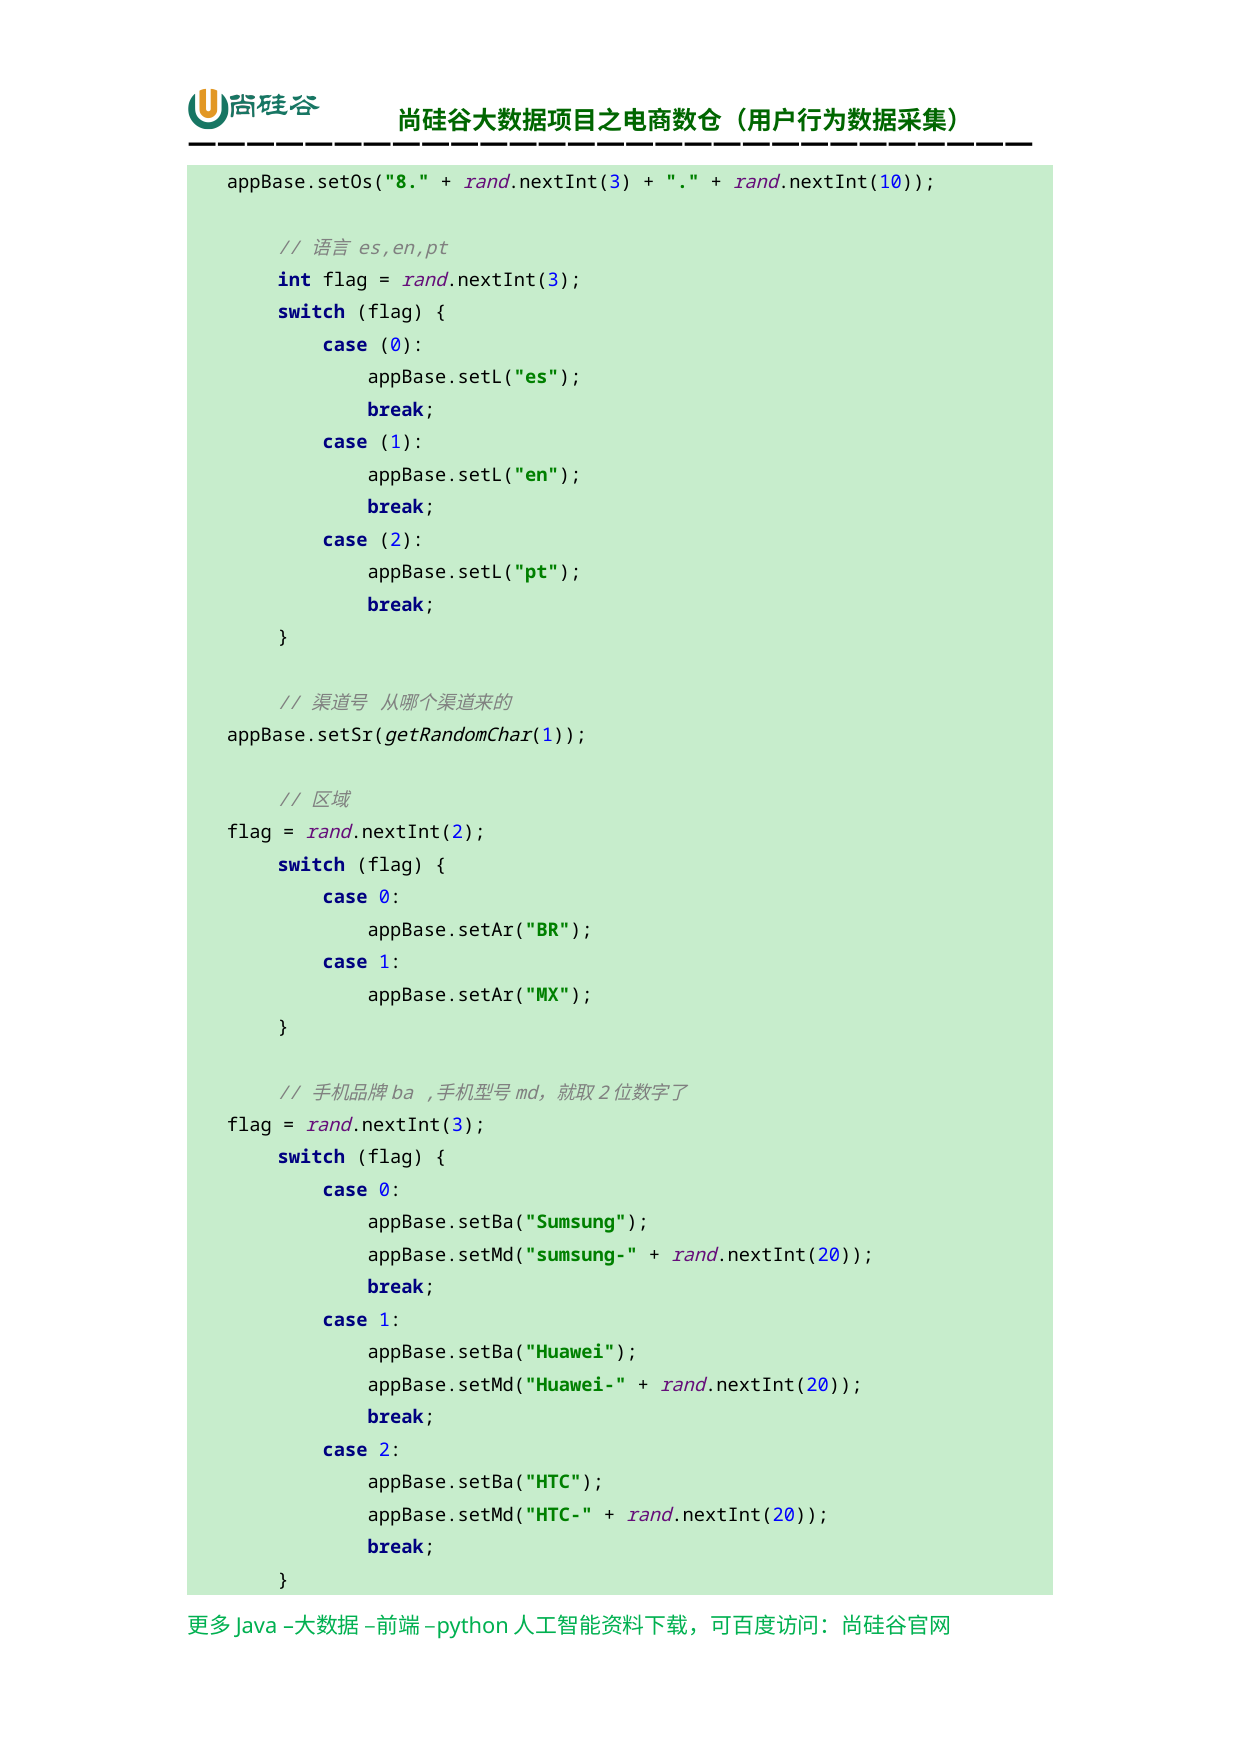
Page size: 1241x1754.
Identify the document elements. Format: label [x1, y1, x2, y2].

text [187, 165, 1053, 1595]
picture [187, 88, 321, 130]
